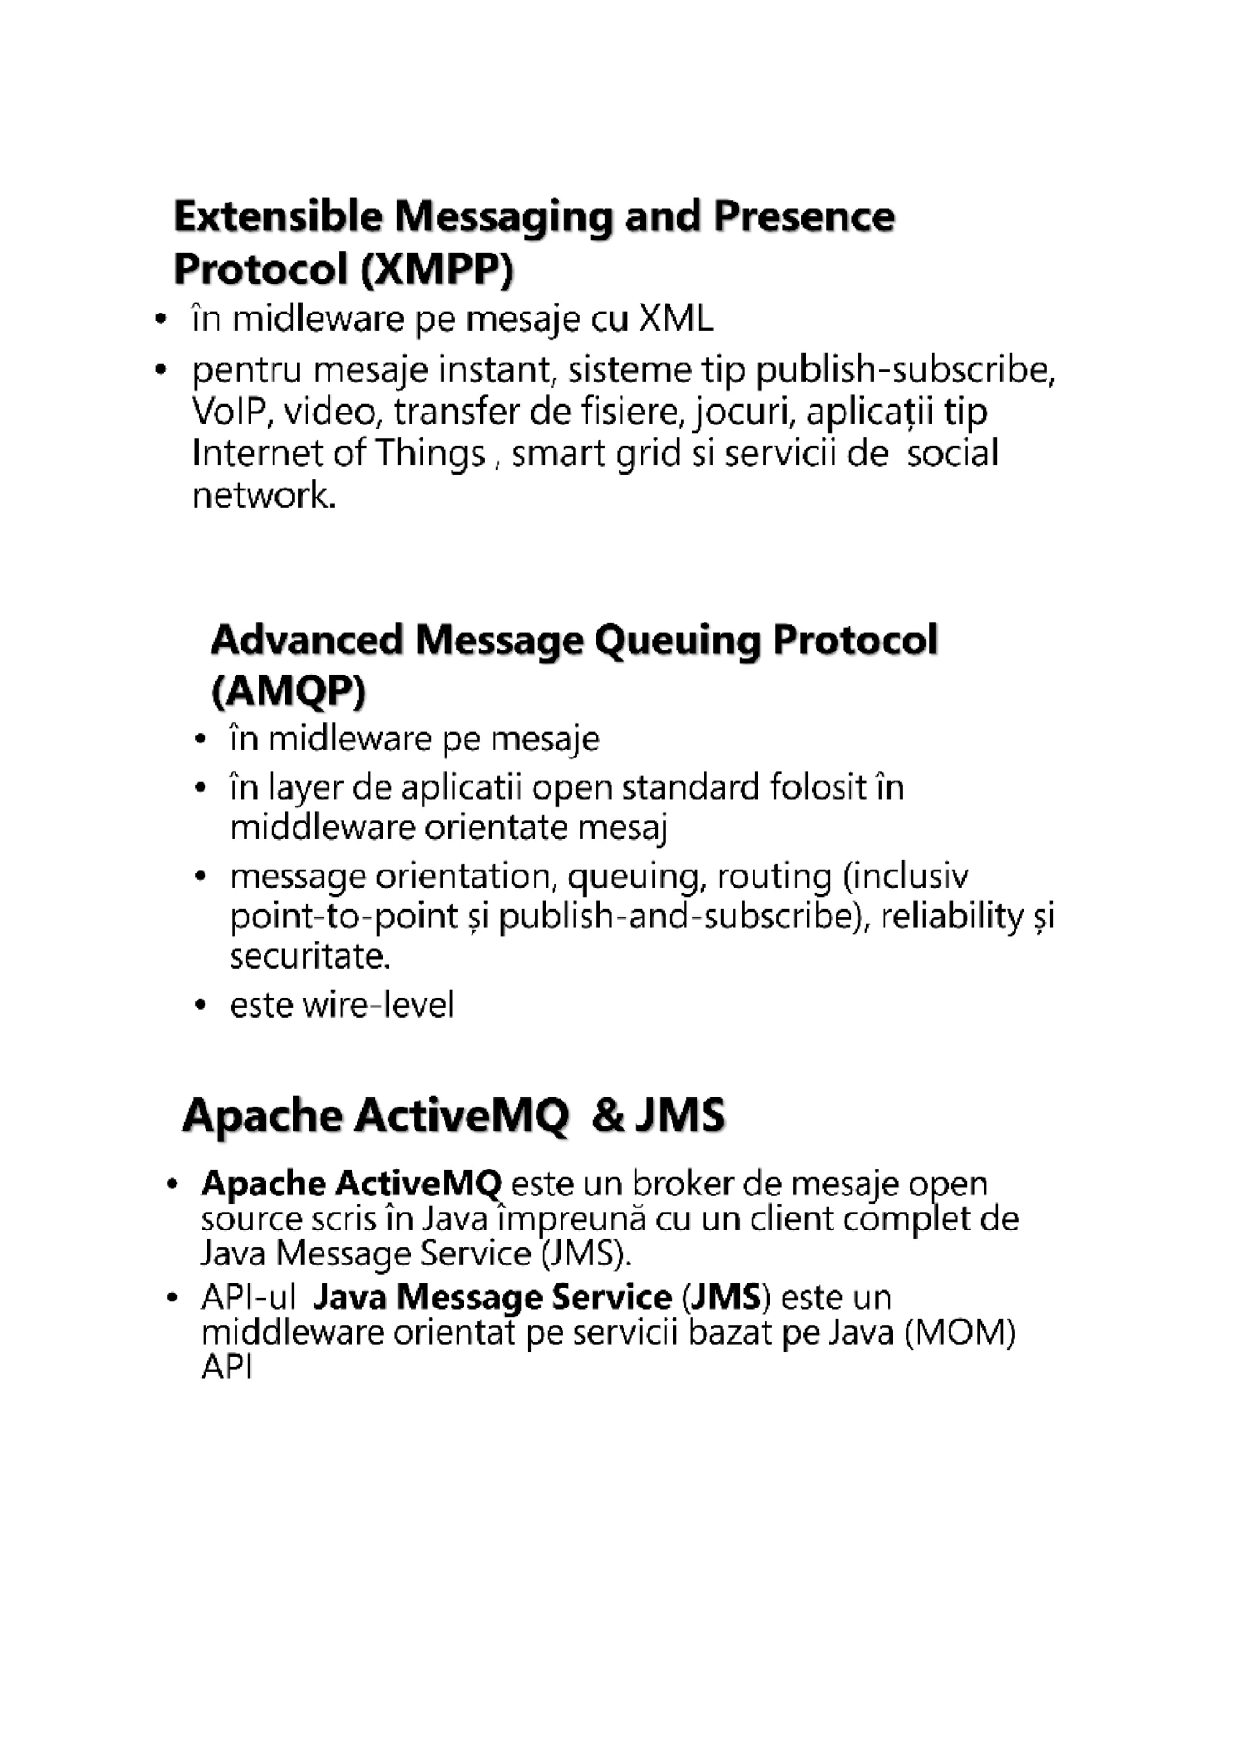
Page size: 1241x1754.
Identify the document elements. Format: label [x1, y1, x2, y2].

picture [150, 594, 1091, 1062]
picture [150, 1065, 1091, 1463]
picture [150, 180, 1091, 591]
